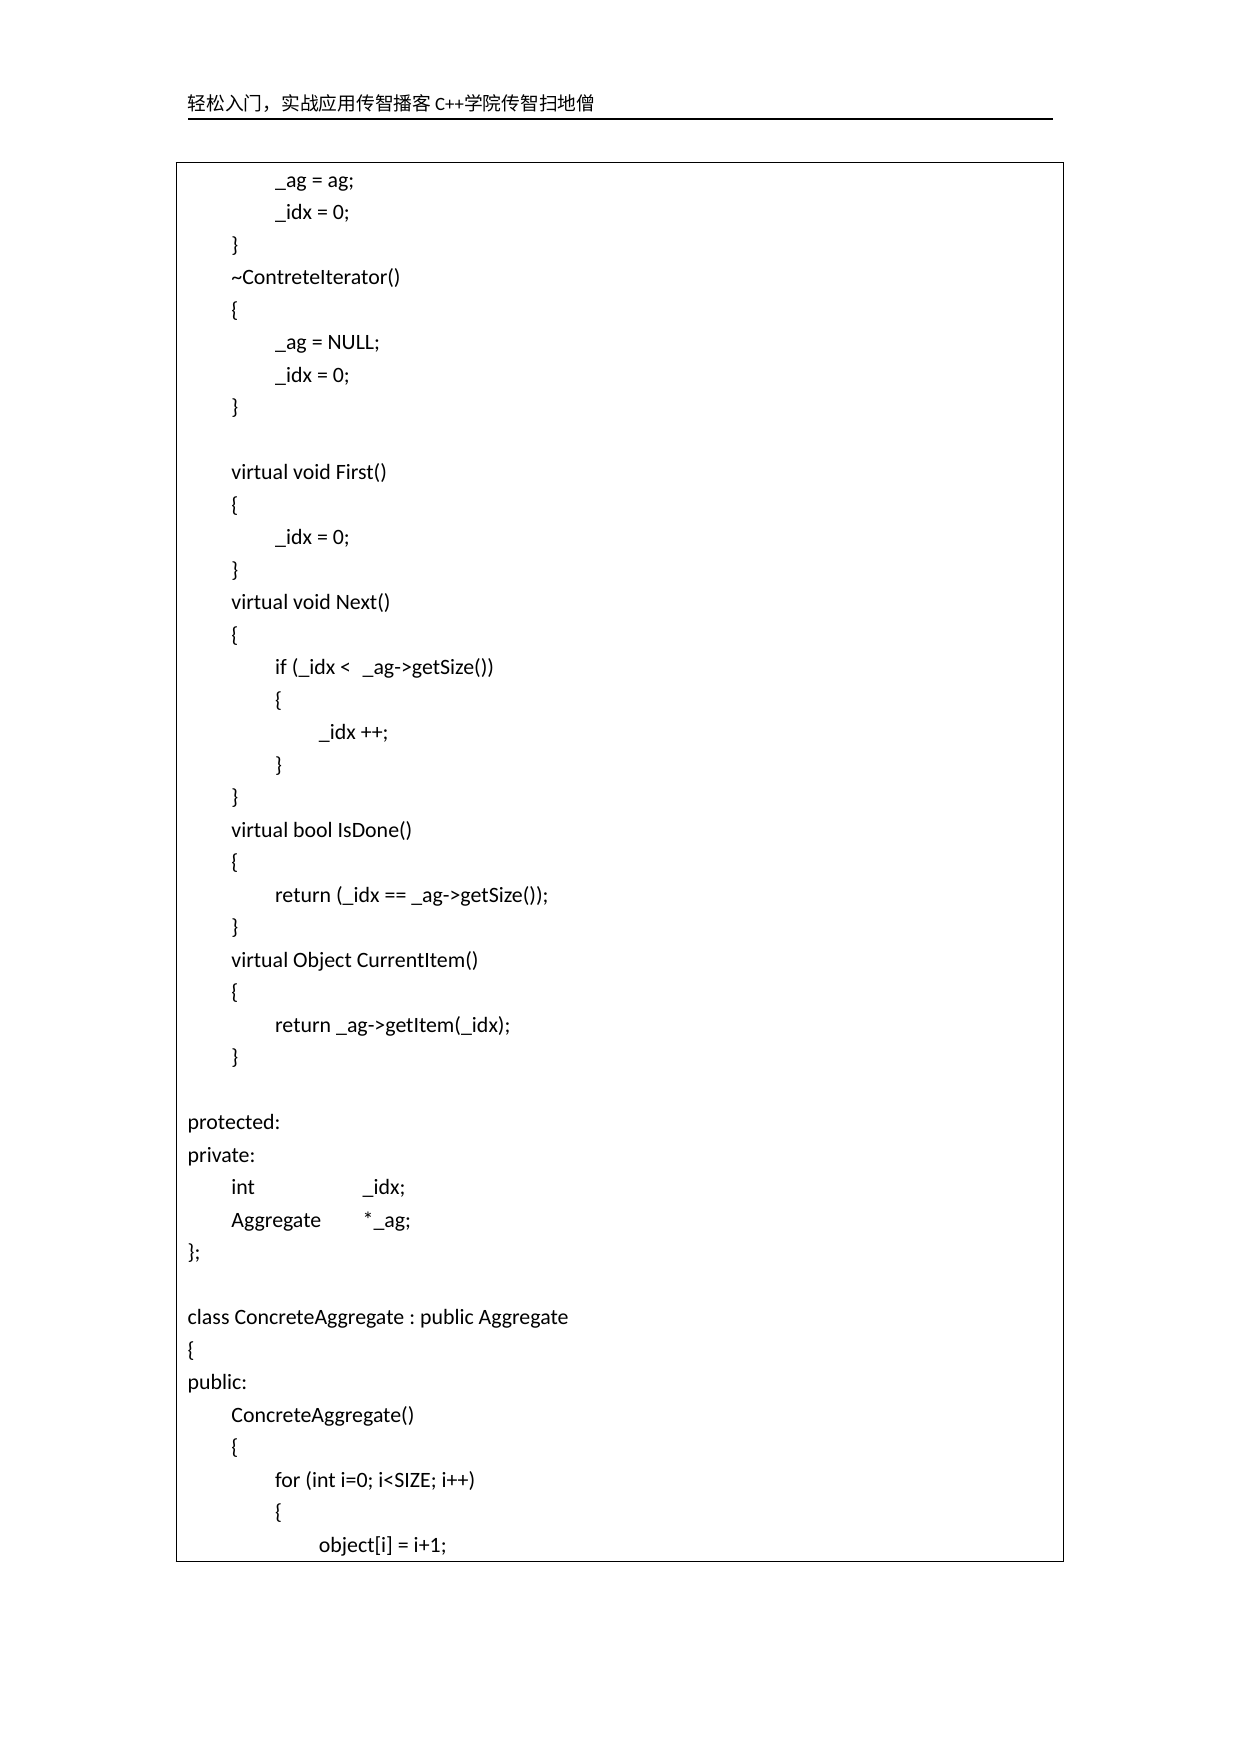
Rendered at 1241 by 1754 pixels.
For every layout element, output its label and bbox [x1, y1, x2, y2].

table_header [177, 163, 1063, 1561]
